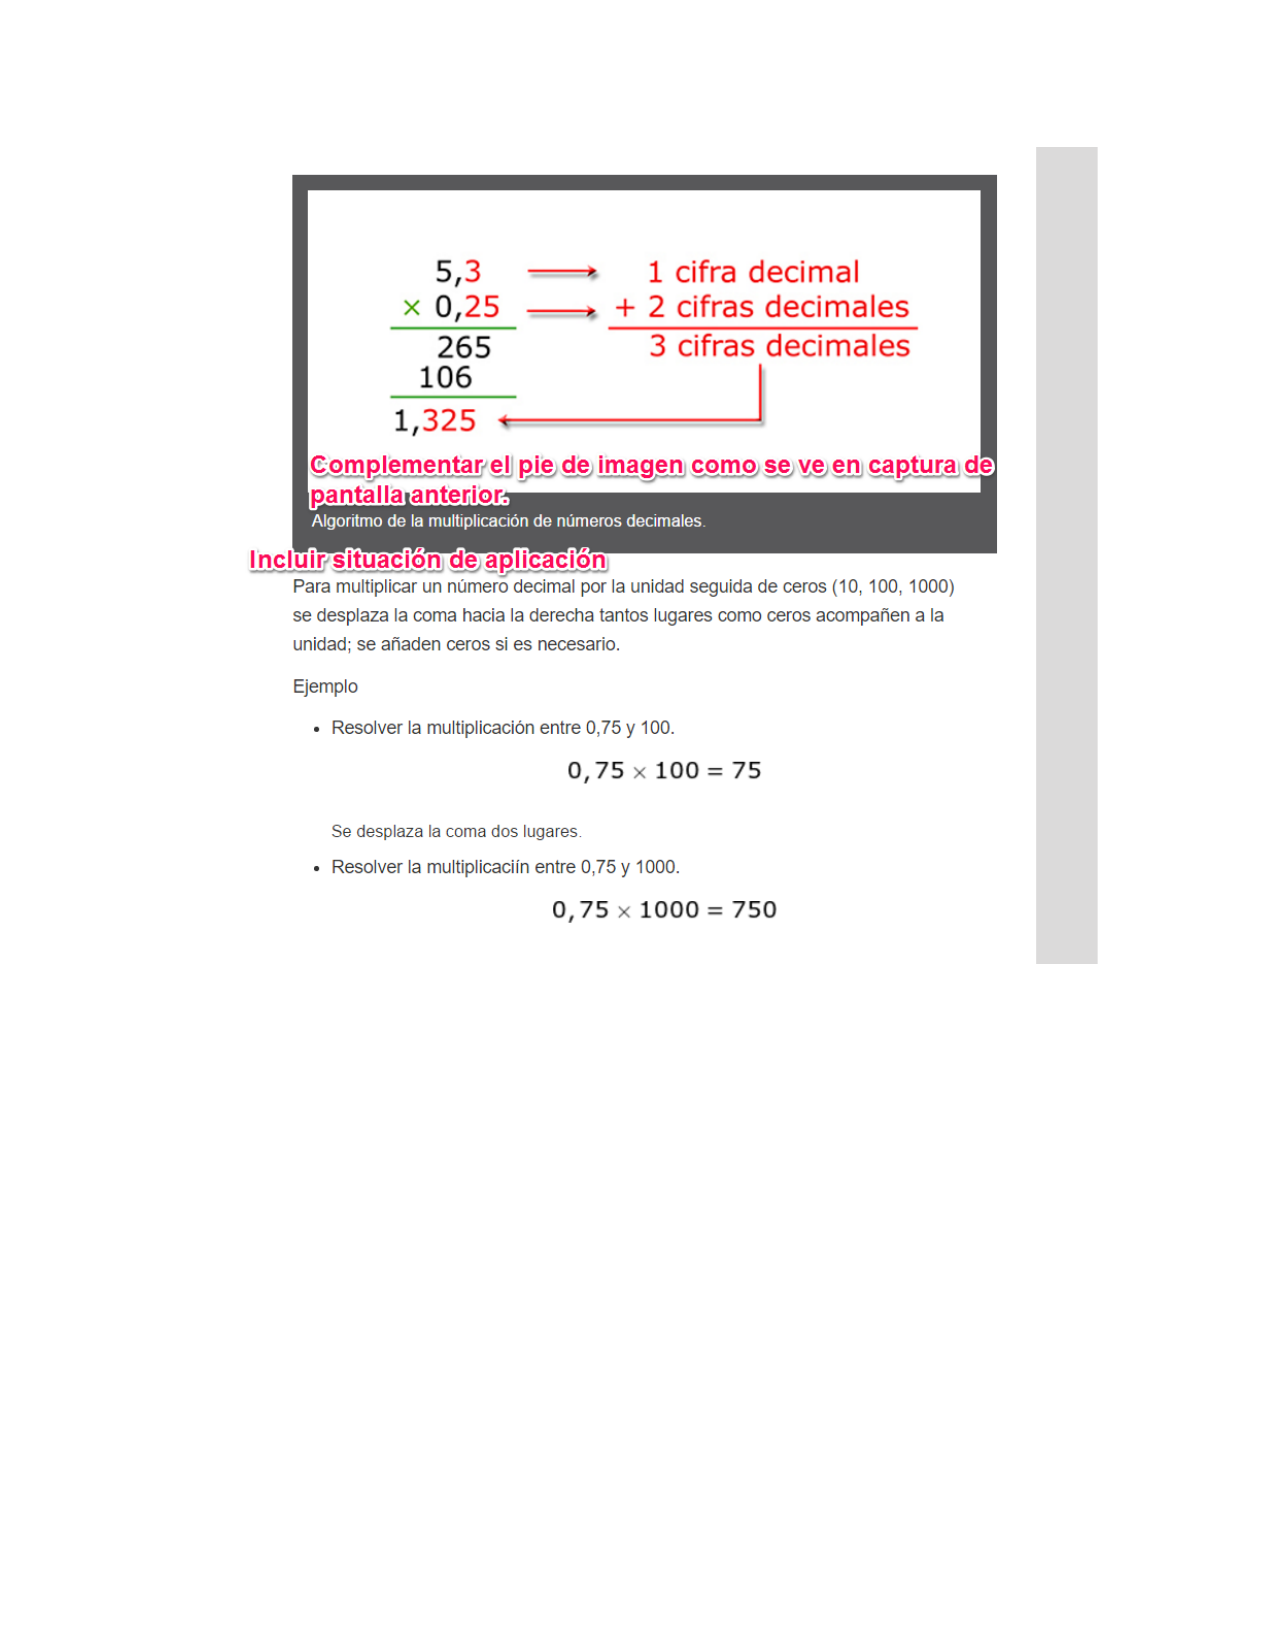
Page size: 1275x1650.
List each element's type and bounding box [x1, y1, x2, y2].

picture [177, 147, 1098, 964]
